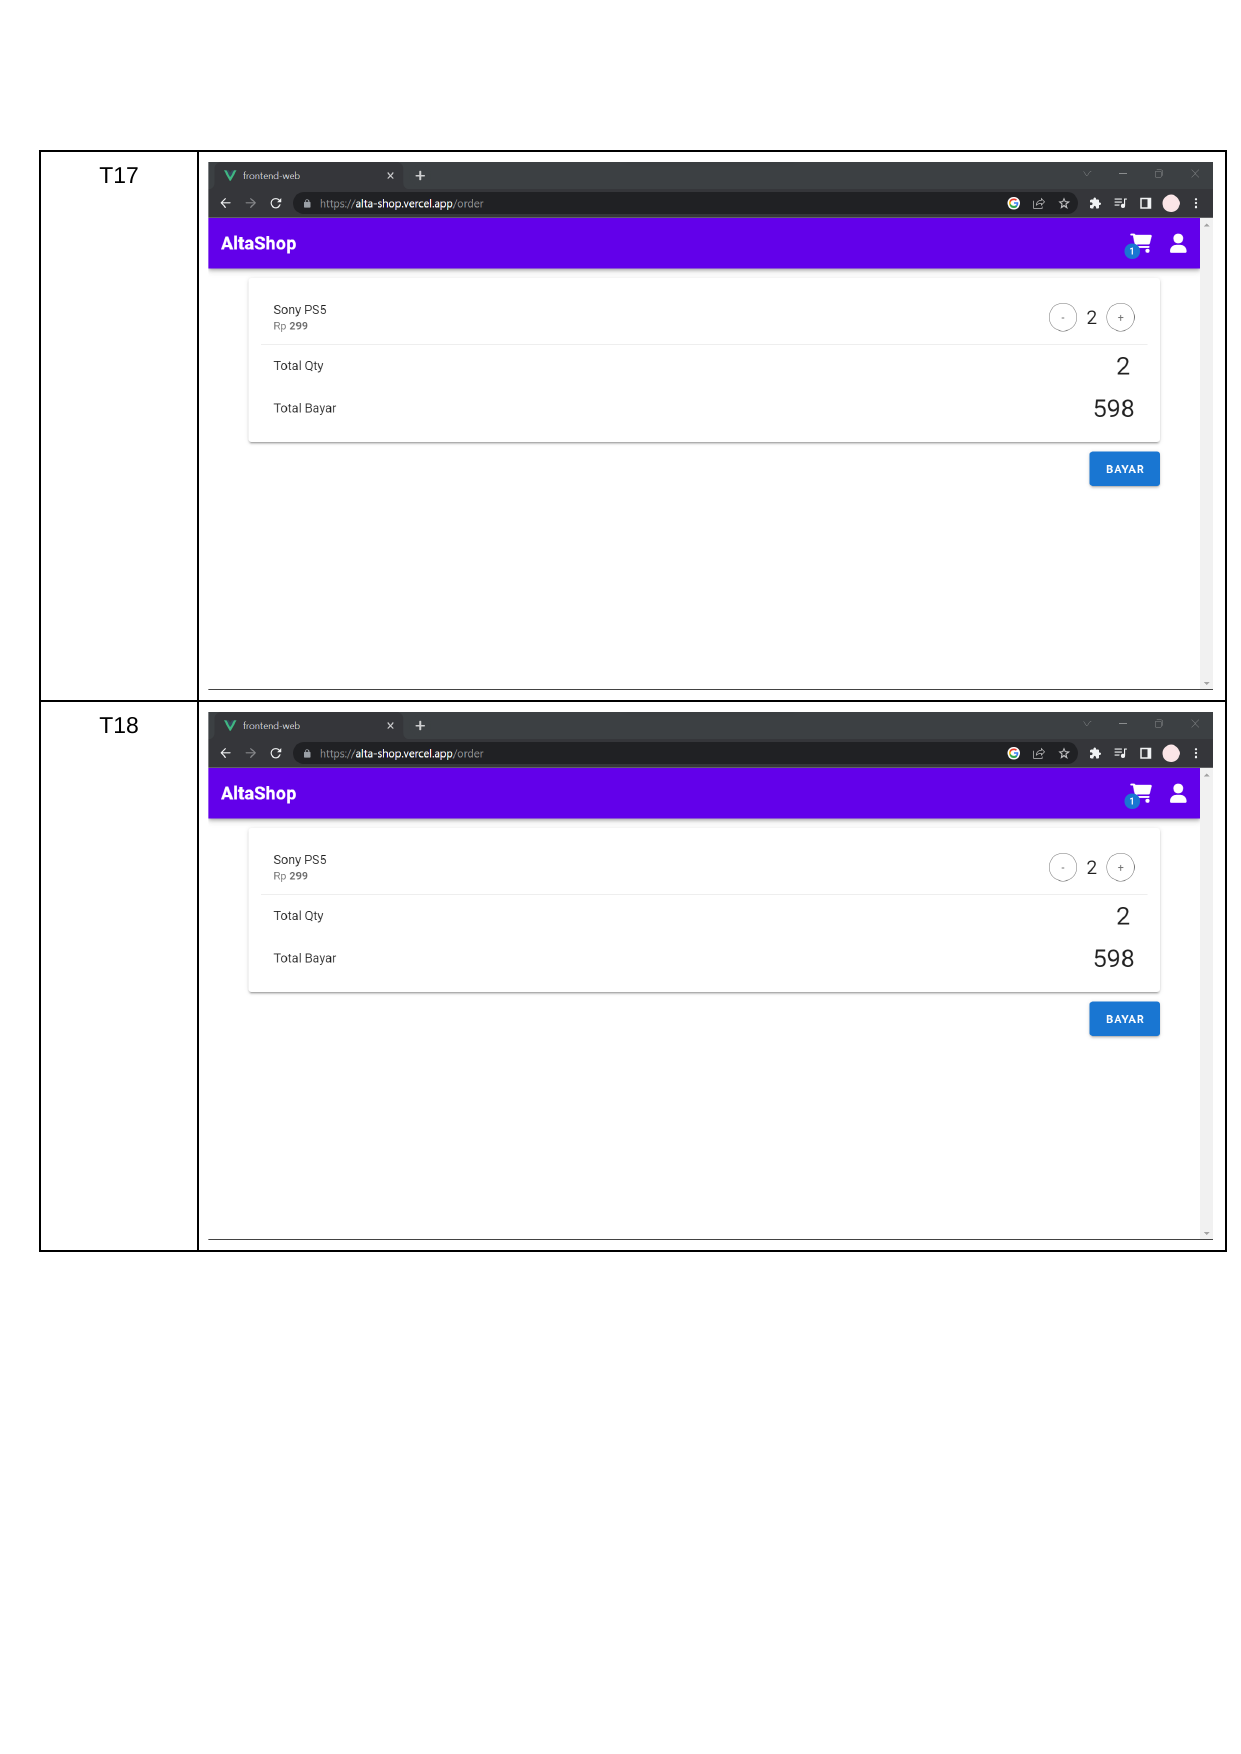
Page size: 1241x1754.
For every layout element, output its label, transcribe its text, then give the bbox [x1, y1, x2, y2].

table_cell T18 [41, 702, 197, 1250]
table_cell T17 [41, 152, 197, 700]
picture [208, 712, 1213, 1240]
table_cell [199, 152, 1225, 700]
picture [208, 162, 1213, 690]
table_cell [199, 702, 1225, 1250]
